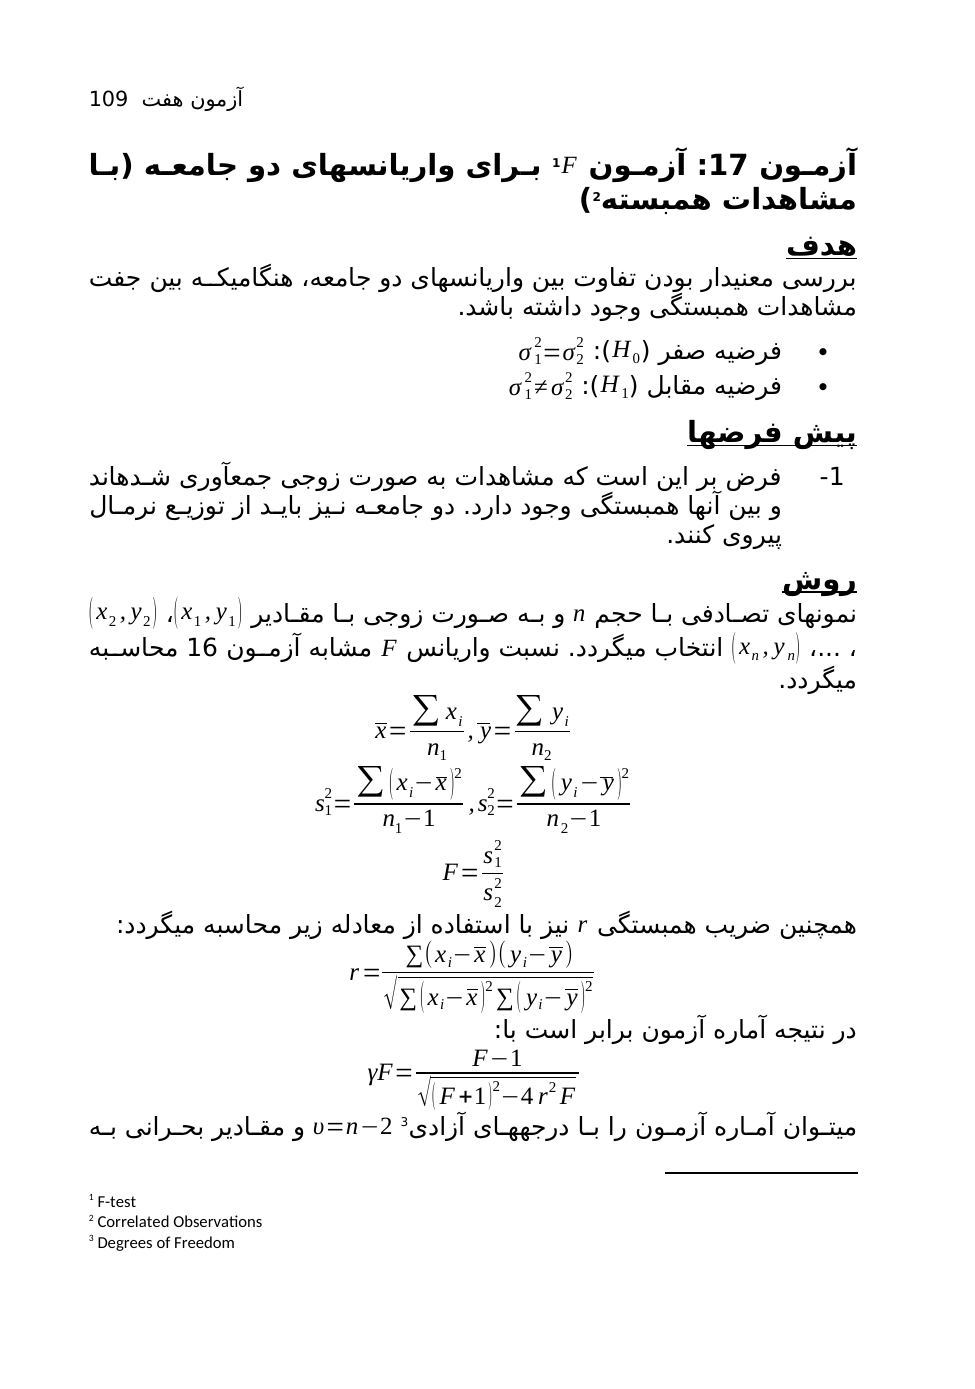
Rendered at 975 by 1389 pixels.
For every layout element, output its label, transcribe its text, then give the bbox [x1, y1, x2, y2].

text همچنین ضریب همبستگی نیز با استفاده از معادله زیر محاسبه می‏گردد: [89, 910, 857, 939]
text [89, 1112, 857, 1141]
text نمونه‏ای تصادفی با حجم و به صورت زوجی با مقادیر ، ، ...، انتخاب می‏گردد. نسبت واریانس مشابه آزمون 16 محاسبه می‏گردد. [89, 596, 857, 695]
list فرضیه مقابل (): [89, 368, 819, 403]
text روش [89, 562, 857, 596]
text پیش فرض‏ها [89, 416, 857, 450]
list فرضیه صفر (): [89, 333, 819, 368]
list فرض بر این است که مشاهدات به صورت زوجی جمع‏آوری شده‏اند و بین آن‏ها همبستگی وجود دارد. دو جامعه نیز باید از توزیع نرمال پیروی کنند. [89, 462, 819, 550]
text بررسی معنی‏دار بودن تفاوت بین واریانس‏های دو جامعه، هنگامیکه بین جفت مشاهدات همبستگی وجود داشته باشد. [89, 263, 857, 321]
text هدف [89, 229, 857, 263]
subtitle آزمون 17: آزمون برای واریانس‏های دو جامعه (با مشاهدات همبسته) [89, 148, 857, 216]
text در نتیجه آماره آزمون برابر است با: [89, 1015, 857, 1044]
